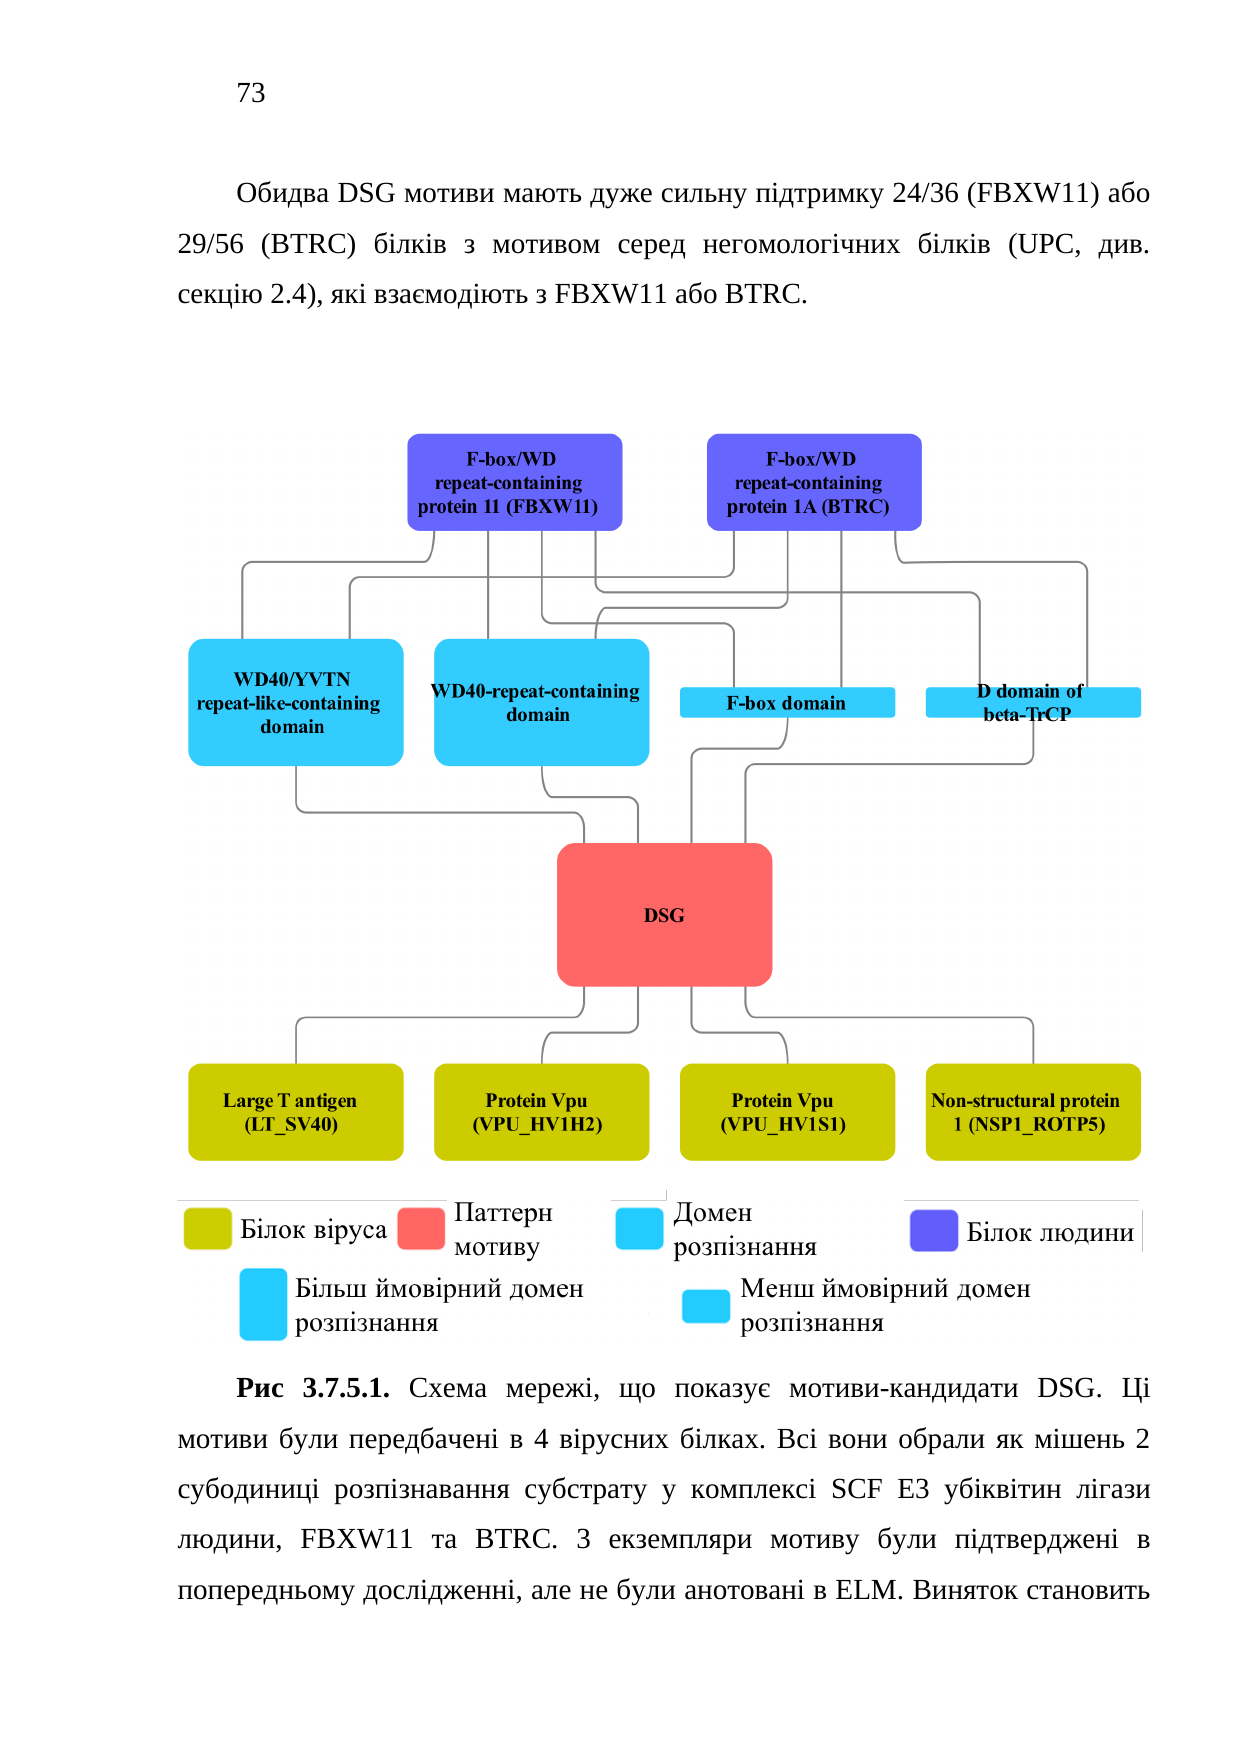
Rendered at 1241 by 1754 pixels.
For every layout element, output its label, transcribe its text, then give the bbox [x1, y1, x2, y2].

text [177, 1371, 1152, 1605]
picture [177, 1184, 1151, 1354]
text Обидва DSG мотиви мають дуже сильну підтримку 24/36 (FBXW11) або 29/56 (BTRC) білків з мотивом серед негомологічних білків (UPC, див. секцію 2.4), які взаємодіють з FBXW11 або BTRC. [177, 176, 1152, 310]
picture [177, 427, 1150, 1168]
